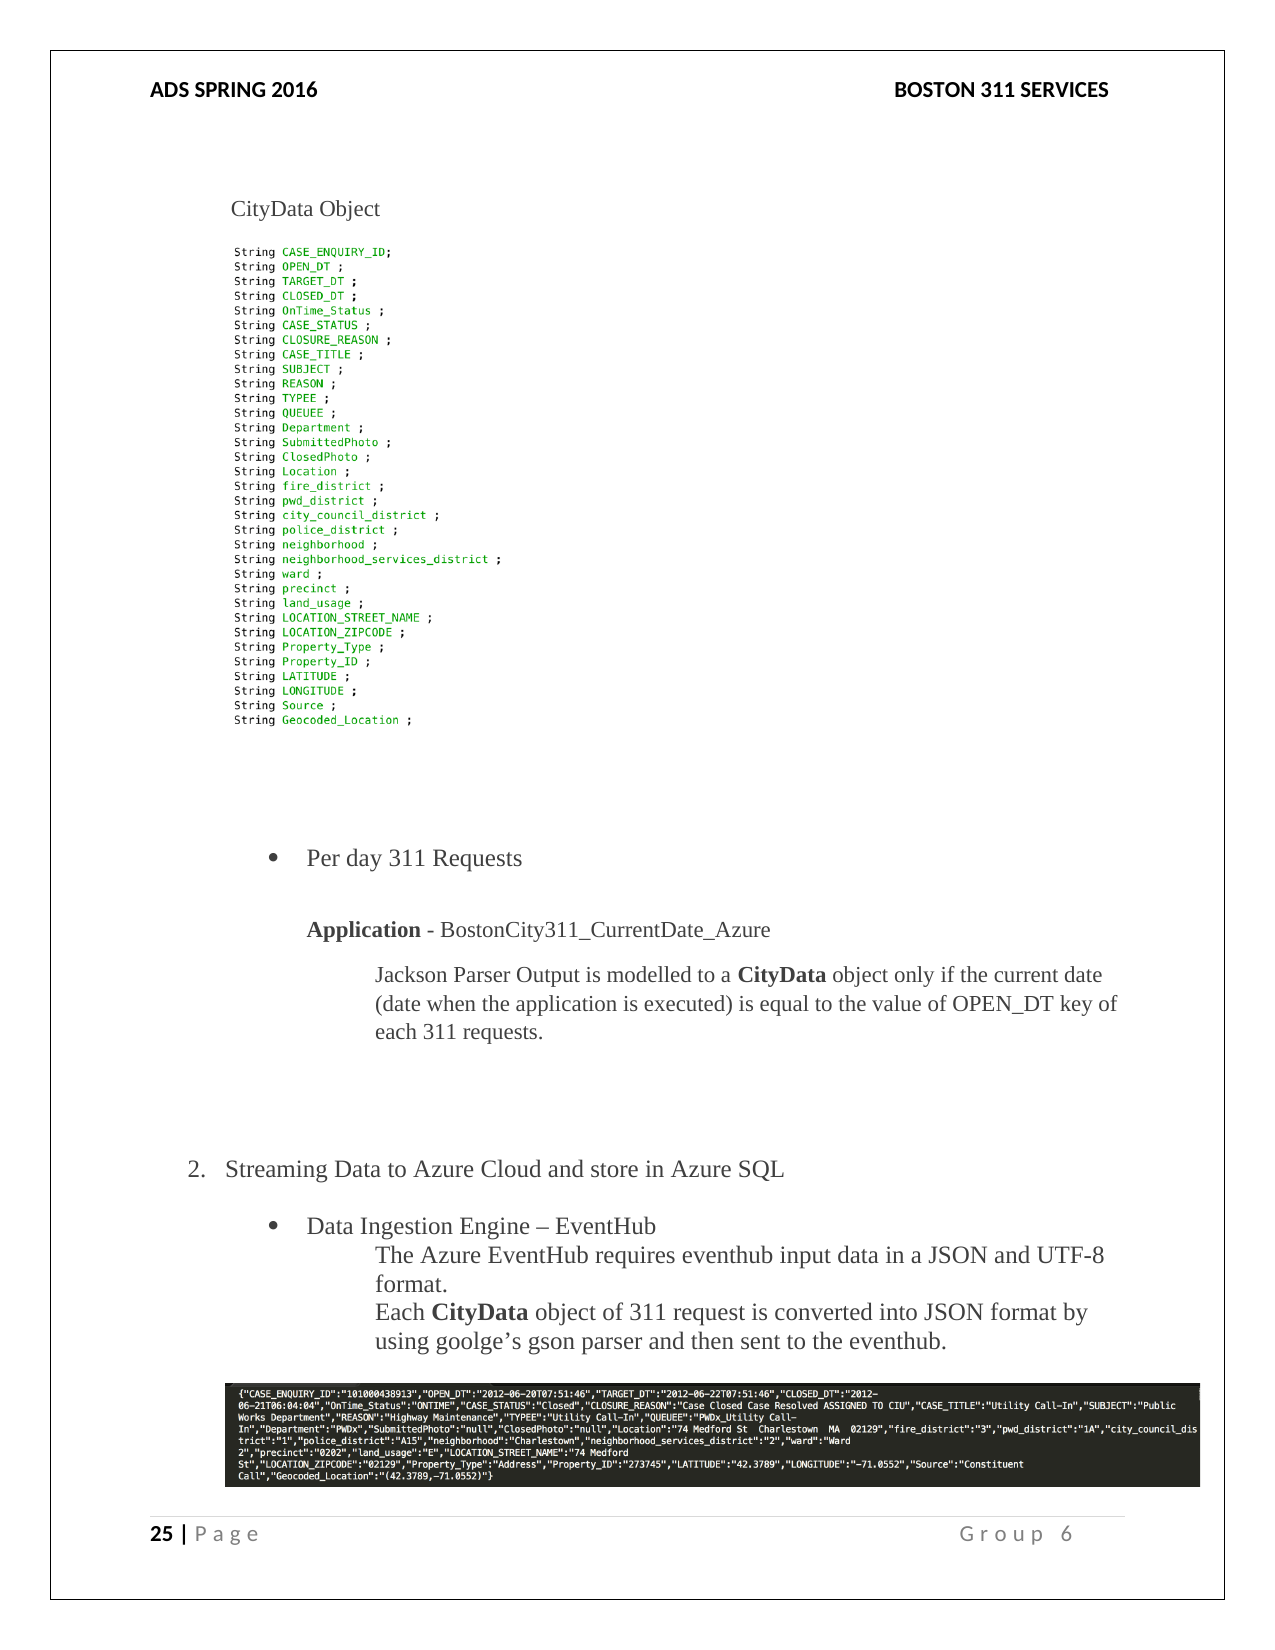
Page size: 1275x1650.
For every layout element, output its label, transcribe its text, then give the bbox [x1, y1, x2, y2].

list The Azure EventHub requires eventhub input data in a JSON and UTF-8 format. [375, 1240, 1125, 1297]
picture [225, 1383, 1200, 1487]
text Jackson Parser Output is modelled to a CityData object only if the current date (date when the application is executed) is equal to the value of OPEN_DT key of each 311 requests. [375, 962, 1125, 1045]
list Streaming Data to Azure Cloud and store in Azure SQL [187, 1154, 1125, 1182]
picture [225, 240, 515, 734]
list Per day 311 Requests [269, 843, 1125, 871]
list Data Ingestion Engine – EventHub [269, 1211, 1125, 1240]
text CityData Object [150, 195, 1125, 221]
list Each CityData object of 311 request is converted into JSON format by using goolge’s gson parser and then sent to the eventhub. [375, 1297, 1125, 1355]
text Application - BostonCity311_CurrentDate_Azure [231, 916, 1125, 943]
